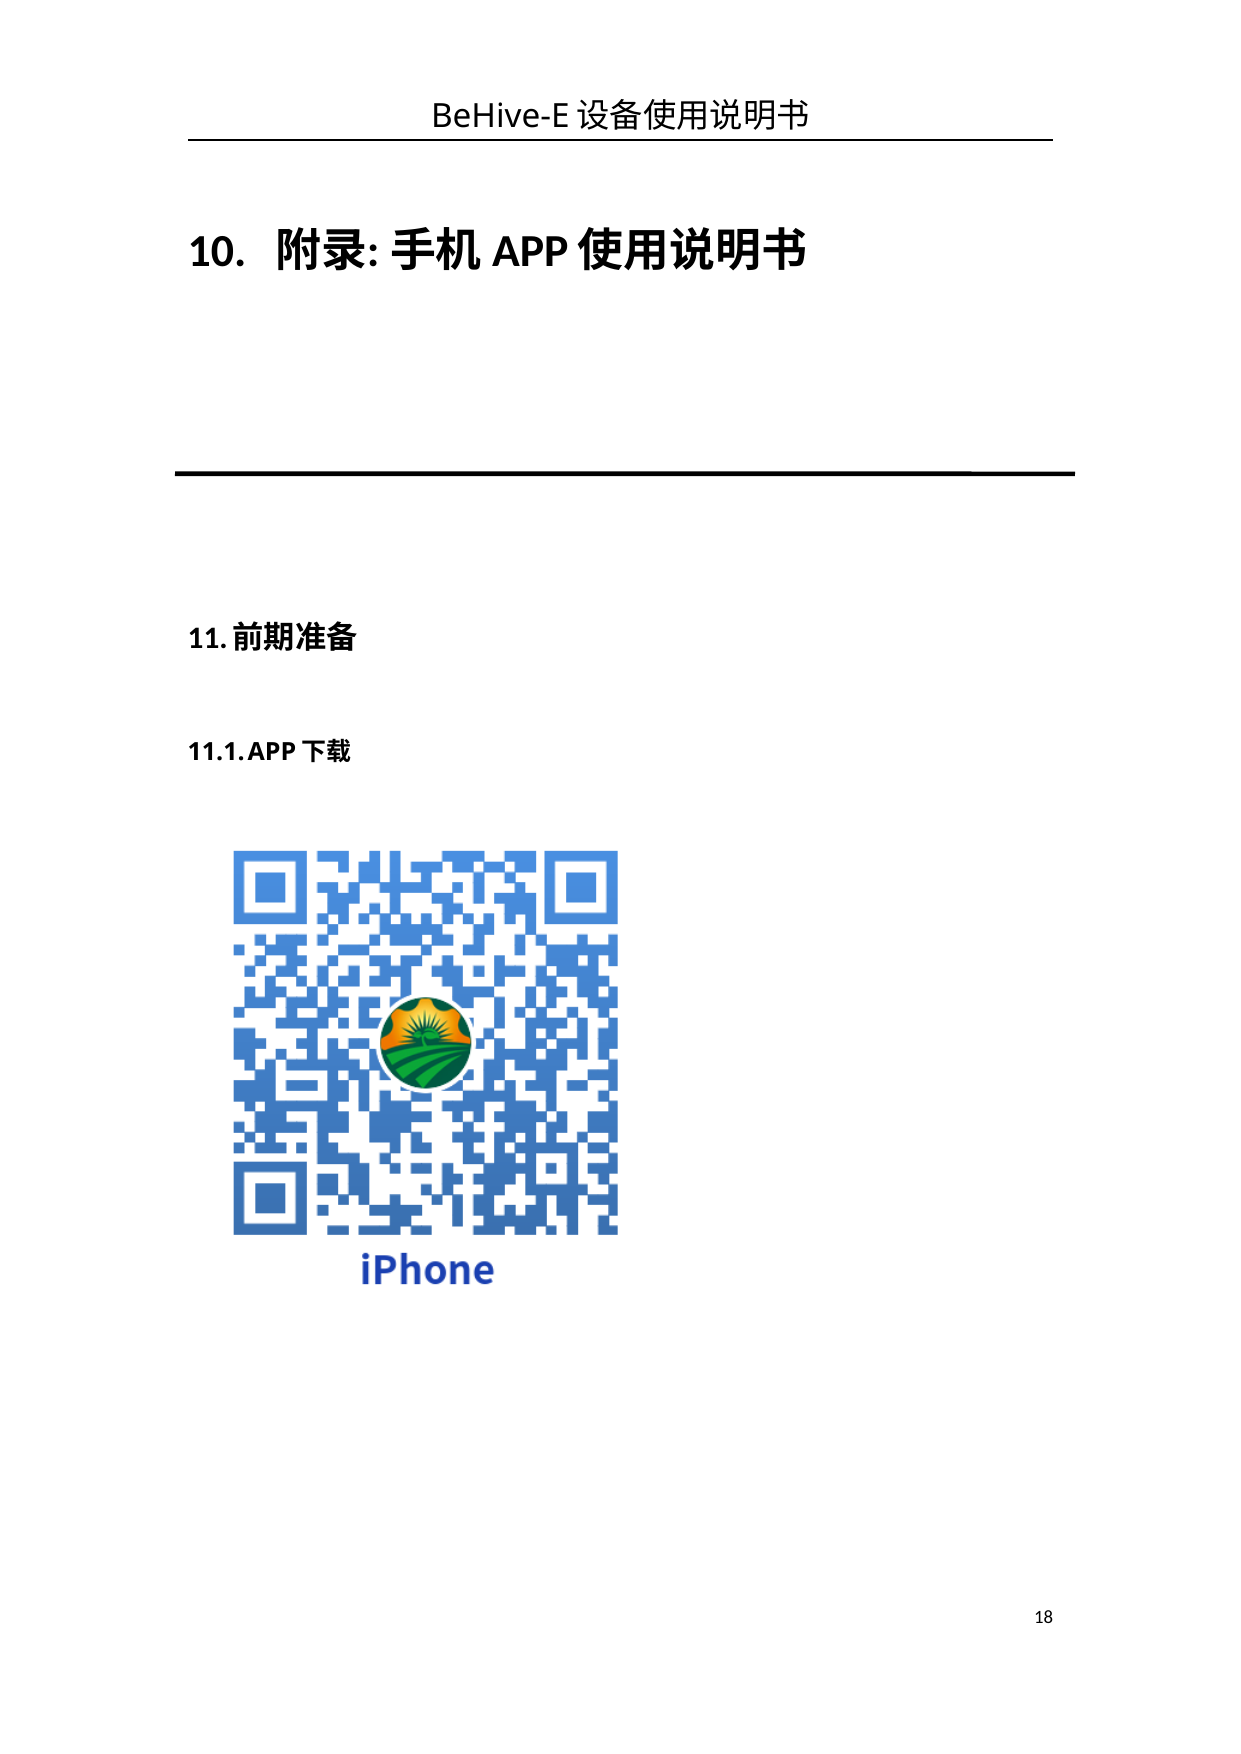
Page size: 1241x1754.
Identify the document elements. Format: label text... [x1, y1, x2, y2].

subtitle 附录: 手机 APP使用说明书 [187, 197, 1053, 295]
subtitle 前期准备 [187, 602, 1053, 667]
picture [187, 827, 667, 1307]
subtitle APP下载 [187, 717, 1053, 782]
